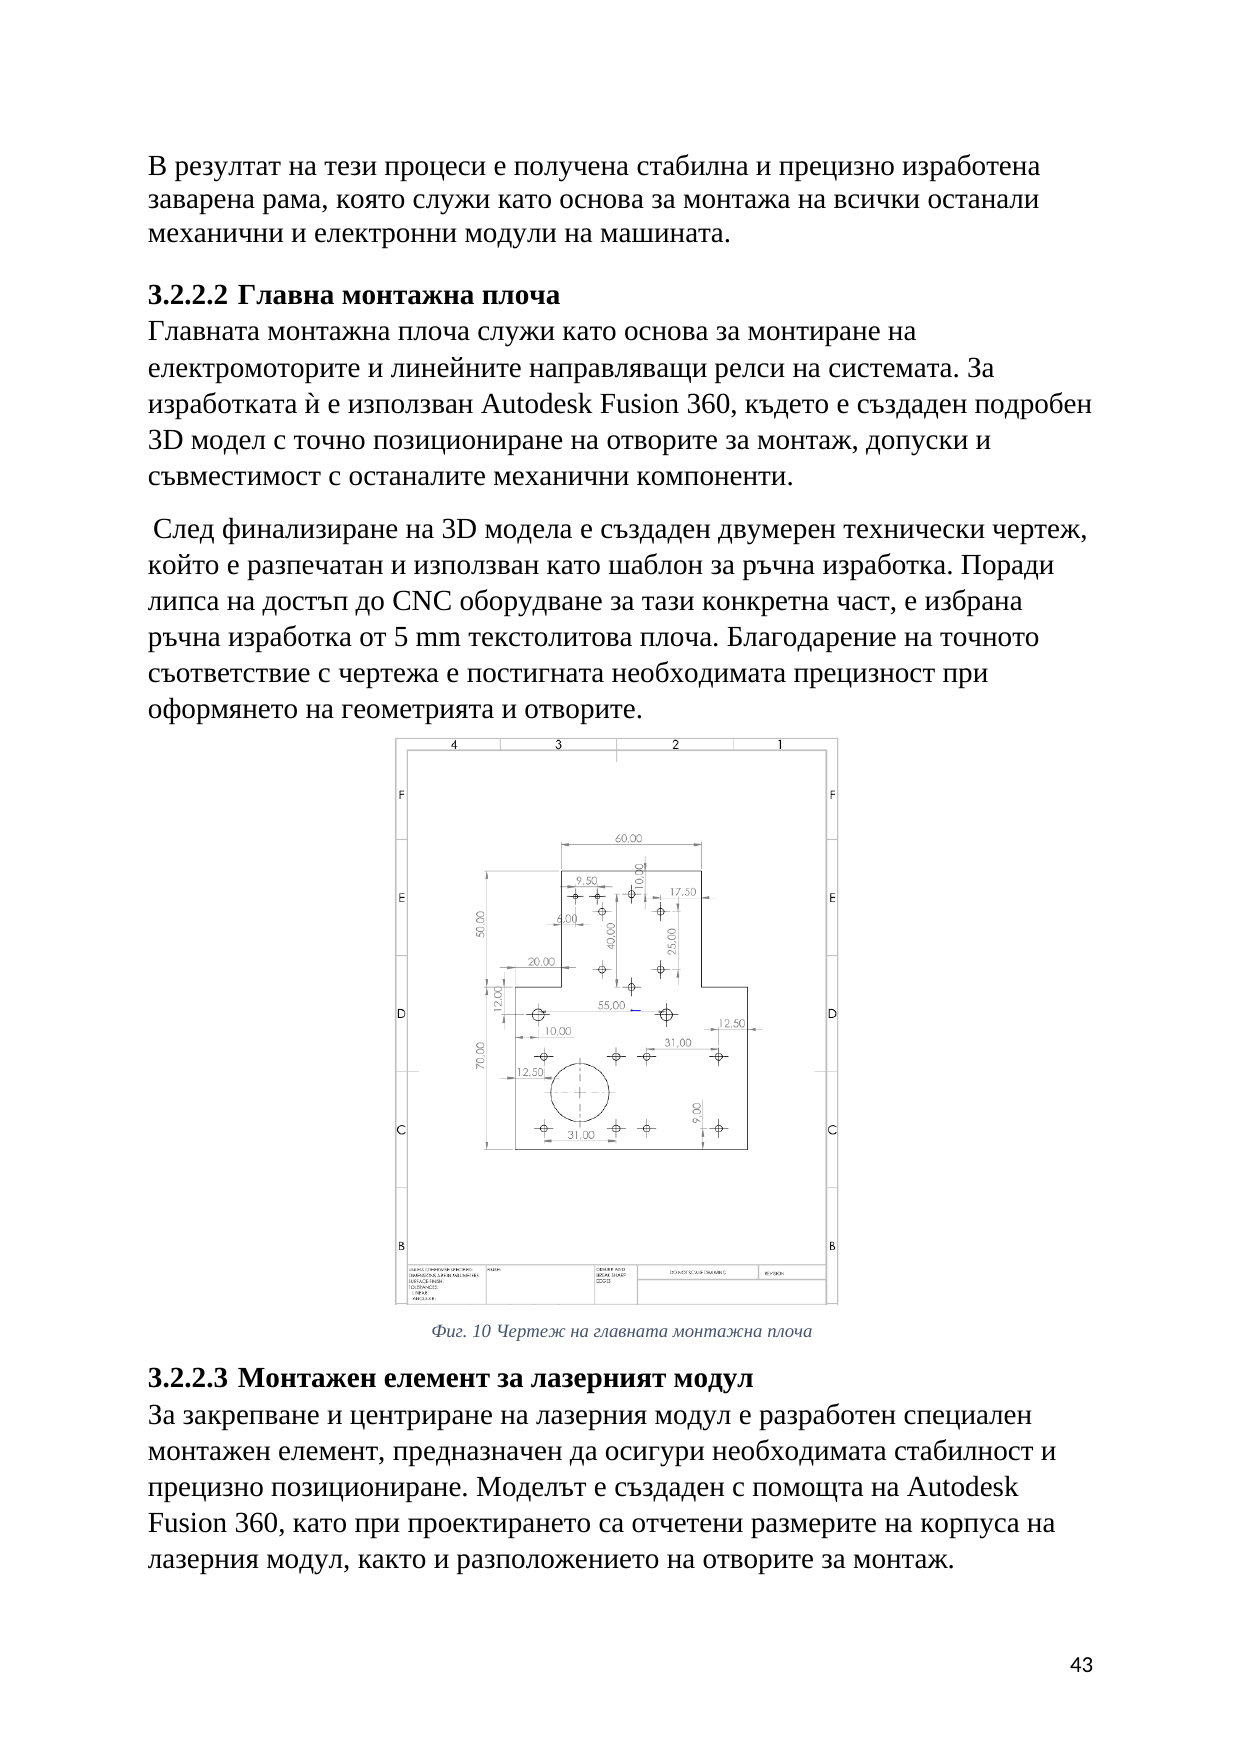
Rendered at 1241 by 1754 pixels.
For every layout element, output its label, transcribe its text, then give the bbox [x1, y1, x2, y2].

text След финализиране на 3D модела е създаден двумерен технически чертеж, който е разпечатан и използван като шаблон за ръчна изработка. Поради липса на достъп до CNC оборудване за тази конкретна част, е избрана ръчна изработка от 5 mm текстолитова плоча. Благодарение на точното съответствие с чертежа е постигната необходимата прецизност при оформянето на геометрията и отворите. [148, 511, 1093, 725]
subtitle Главна монтажна плоча [148, 277, 1093, 311]
picture [394, 736, 839, 1305]
text Главната монтажна плоча служи като основа за монтиране на електромоторите и линейните направляващи релси на системата. За изработката ѝ е използван Autodesk Fusion 360, където е създаден подробен 3D модел с точно позициониране на отворите за монтаж, допуски и съвместимост с останалите механични компоненти. [148, 313, 1093, 492]
text За закрепване и центриране на лазерния модул е разработен специален монтажен елемент, предназначен да осигури необходимата стабилност и прецизно позициониране. Моделът е създаден с помощта на Autodesk Fusion 360, като при проектирането са отчетени размерите на корпуса на лазерния модул, както и разположението на отворите за монтаж. [148, 1397, 1093, 1575]
text В резултат на тези процеси е получена стабилна и прецизно изработена заварена рама, която служи като основа за монтажа на всички останали механични и електронни модули на машината. [148, 148, 1093, 248]
